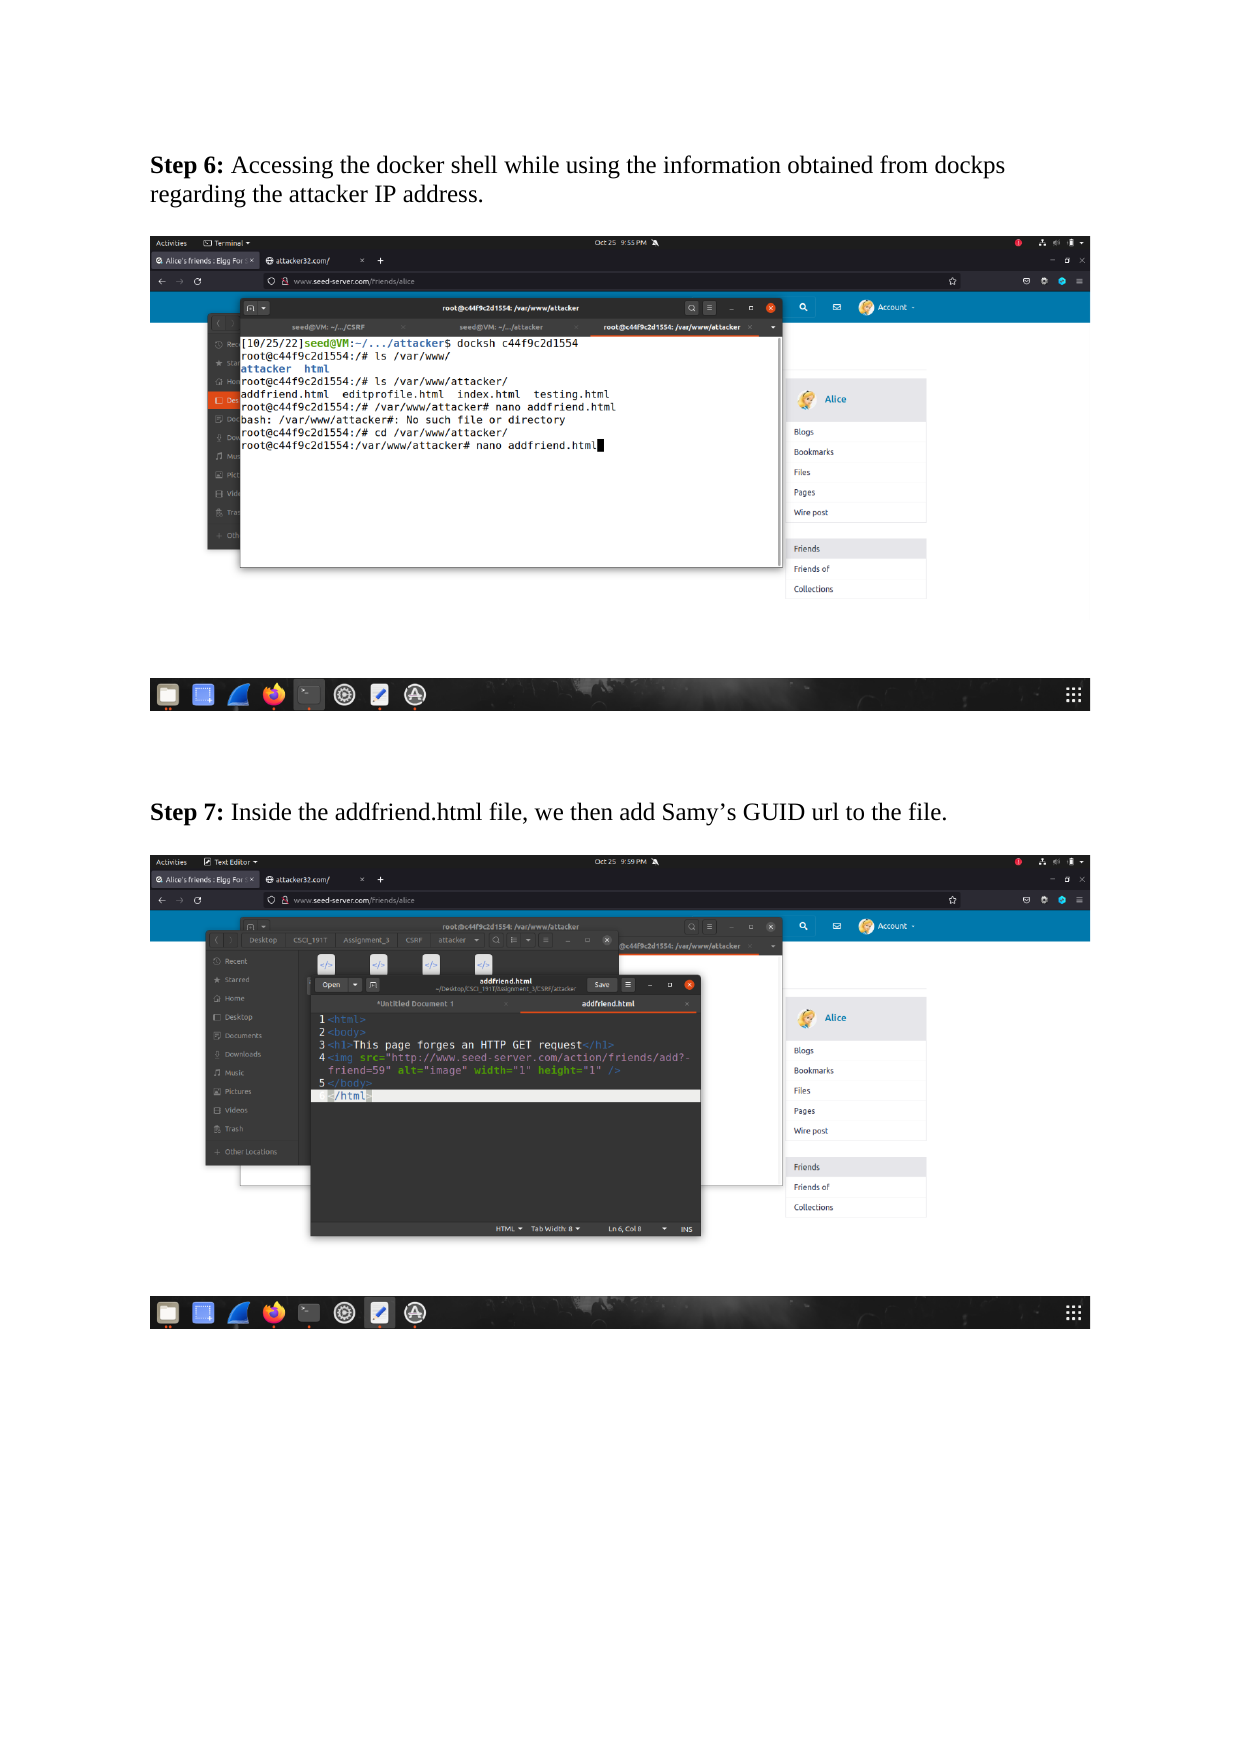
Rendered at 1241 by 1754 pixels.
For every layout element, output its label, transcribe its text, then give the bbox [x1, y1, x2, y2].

picture [859, 919, 874, 934]
picture [150, 918, 1091, 1329]
picture [150, 855, 1091, 909]
picture [150, 299, 1091, 711]
picture [859, 300, 874, 315]
text Step 7: Inside the addfriend.html file, we then add Samy’s GUID url to the file. [150, 797, 1090, 826]
picture [150, 236, 1091, 290]
text Step 6: Accessing the docker shell while using the information obtained from dockps regarding the attacker IP address. [150, 150, 1090, 207]
